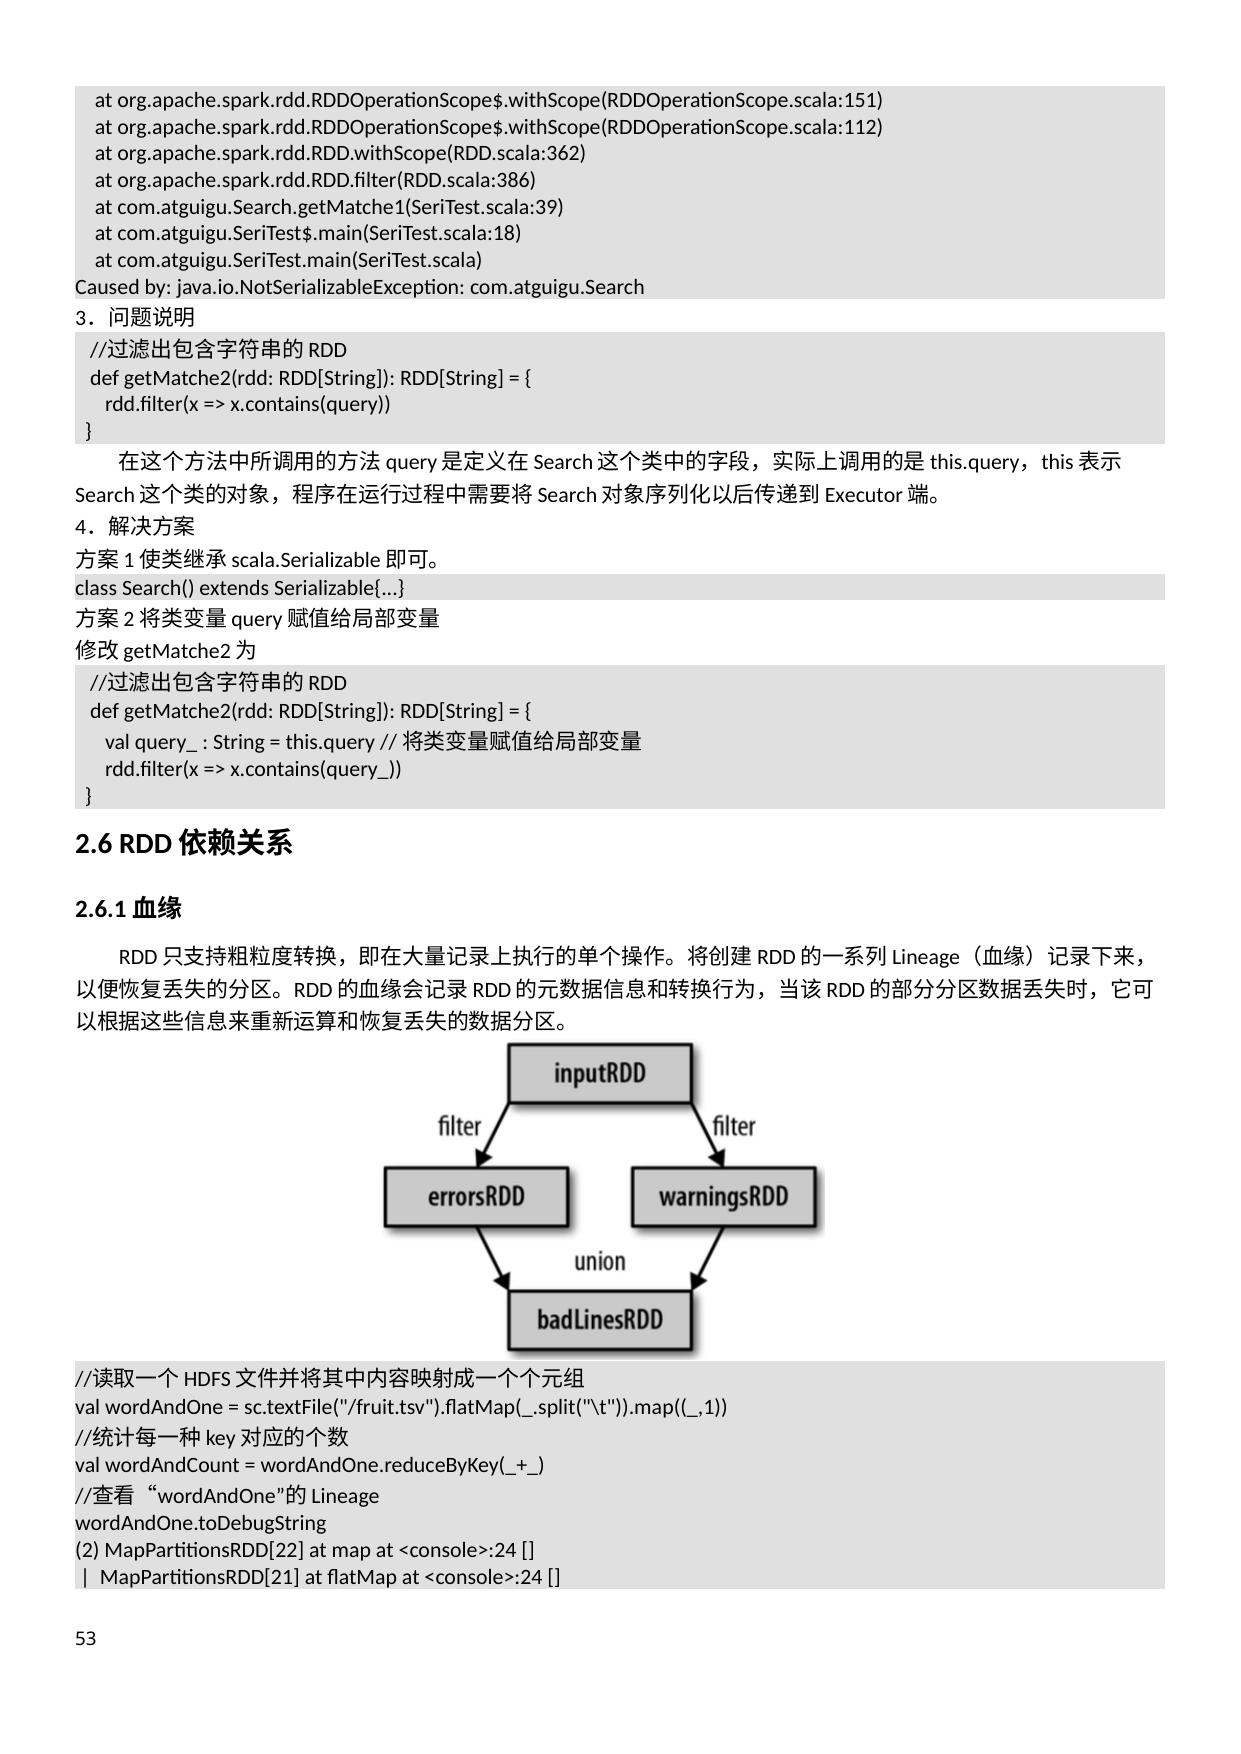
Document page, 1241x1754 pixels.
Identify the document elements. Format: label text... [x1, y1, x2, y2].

text } [75, 417, 1165, 444]
text at com.atguigu.Search.getMatche1(SeriTest.scala:39) [75, 193, 1165, 219]
text at org.apache.spark.rdd.RDD.filter(RDD.scala:386) [75, 166, 1165, 193]
text class Search() extends Serializable{...} [75, 574, 1165, 600]
text 在这个方法中所调用的方法query是定义在Search这个类中的字段，实际上调用的是this.query，this表示Search这个类的对象，程序在运行过程中需要将Search对象序列化以后传递到Executor端。 [75, 444, 1165, 509]
text val wordAndOne = sc.textFile("/fruit.tsv").flatMap(_.split("\t")).map((_,1)) [75, 1393, 1165, 1419]
subtitle 2.6 RDD依赖关系 [75, 809, 1165, 874]
text //查看“wordAndOne”的Lineage [75, 1478, 1165, 1509]
text wordAndOne.toDebugString [75, 1509, 1165, 1536]
text 4．解决方案 [75, 509, 1165, 541]
text //过滤出包含字符串的RDD [75, 332, 1165, 364]
text rdd.filter(x => x.contains(query)) [75, 390, 1165, 417]
text //统计每一种key对应的个数 [75, 1419, 1165, 1451]
text at com.atguigu.SeriTest$.main(SeriTest.scala:18) [75, 219, 1165, 246]
text at org.apache.spark.rdd.RDDOperationScope$.withScope(RDDOperationScope.scala:112) [75, 113, 1165, 139]
text 3．问题说明 [75, 299, 1165, 332]
text Caused by: java.io.NotSerializableException: com.atguigu.Search [75, 273, 1165, 299]
text at org.apache.spark.rdd.RDD.withScope(RDD.scala:362) [75, 139, 1165, 166]
text RDD只支持粗粒度转换，即在大量记录上执行的单个操作。将创建RDD的一系列Lineage（血缘）记录下来，以便恢复丢失的分区。RDD的血缘会记录RDD的元数据信息和转换行为，当该RDD的部分分区数据丢失时，它可以根据这些信息来重新运算和恢复丢失的数据分区。 [75, 939, 1165, 1036]
text rdd.filter(x => x.contains(query_)) [75, 755, 1165, 782]
text 修改getMatche2为 [75, 633, 1165, 665]
text (2) MapPartitionsRDD[22] at map at <console>:24 [] [75, 1536, 1165, 1563]
text } [75, 782, 1165, 809]
text def getMatche2(rdd: RDD[String]): RDD[String] = { [75, 697, 1165, 724]
subtitle 2.6.1 血缘 [75, 874, 1165, 939]
text def getMatche2(rdd: RDD[String]): RDD[String] = { [75, 364, 1165, 390]
picture [381, 1036, 826, 1360]
text 方案2 将类变量query赋值给局部变量 [75, 600, 1165, 633]
text //读取一个HDFS文件并将其中内容映射成一个个元组 [75, 1361, 1165, 1393]
text //过滤出包含字符串的RDD [75, 665, 1165, 697]
text 方案1 使类继承scala.Serializable即可。 [75, 541, 1165, 574]
text val query_ : String = this.query // 将类变量赋值给局部变量 [75, 724, 1165, 755]
text val wordAndCount = wordAndOne.reduceByKey(_+_) [75, 1451, 1165, 1478]
text | MapPartitionsRDD[21] at flatMap at <console>:24 [] [75, 1563, 1165, 1589]
text at com.atguigu.SeriTest.main(SeriTest.scala) [75, 246, 1165, 273]
text at org.apache.spark.rdd.RDDOperationScope$.withScope(RDDOperationScope.scala:151) [75, 86, 1165, 113]
